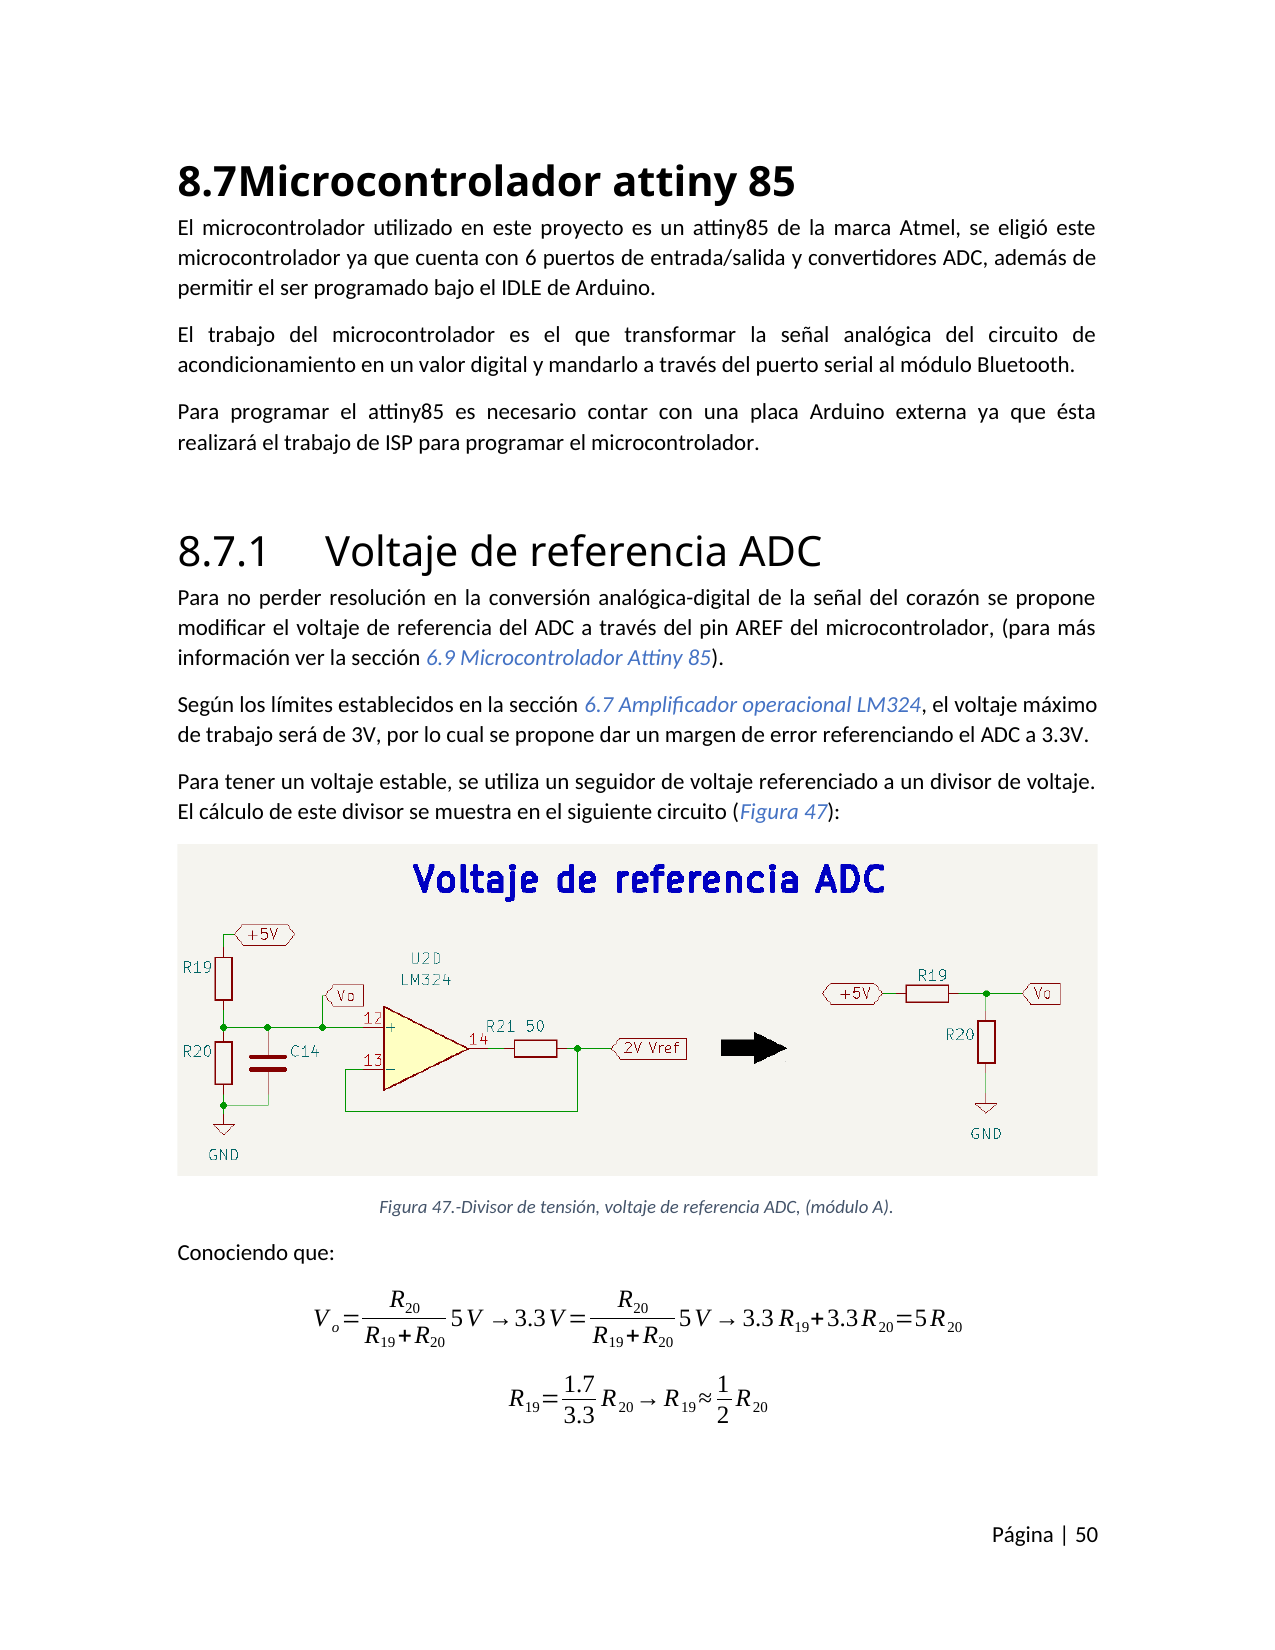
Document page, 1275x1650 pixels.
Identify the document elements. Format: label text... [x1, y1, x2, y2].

text Para no perder resolución en la conversión analógica-digital de la señal del corazón se propone modificar el voltaje de referencia del ADC a través del pin AREF del microcontrolador, (para más información ver la sección 5.9 Microcontrolador Attiny 85). [177, 583, 1098, 671]
subtitle Microcontrolador attiny 85 [177, 152, 1098, 208]
text Según los límites establecidos en la sección 5.7 Amplificador operacional LM324, el voltaje máximo de trabajo será de 3V, por lo cual se propone dar un margen de error referenciando el ADC a 3.3V. [177, 690, 1098, 748]
text El trabajo del microcontrolador es el que transformar la señal analógica del circuito de acondicionamiento en un valor digital y mandarlo a través del puerto serial al módulo Bluetooth. [177, 320, 1098, 378]
picture [177, 844, 1098, 1176]
text Conociendo que: [177, 1238, 1098, 1267]
text Para tener un voltaje estable, se utiliza un seguidor de voltaje referenciado a un divisor de voltaje. El cálculo de este divisor se muestra en el siguiente circuito (Figura 49): [177, 767, 1098, 825]
subtitle Voltaje de referencia ADC [177, 521, 1098, 578]
text Para programar el attiny85 es necesario contar con una placa Arduino externa ya que ésta realizará el trabajo de ISP para programar el microcontrolador. [177, 397, 1098, 456]
text El microcontrolador utilizado en este proyecto es un attiny85 de la marca Atmel, se eligió este microcontrolador ya que cuenta con 6 puertos de entrada/salida y convertidores ADC, además de permitir el ser programado bajo el IDLE de Arduino. [177, 213, 1098, 301]
